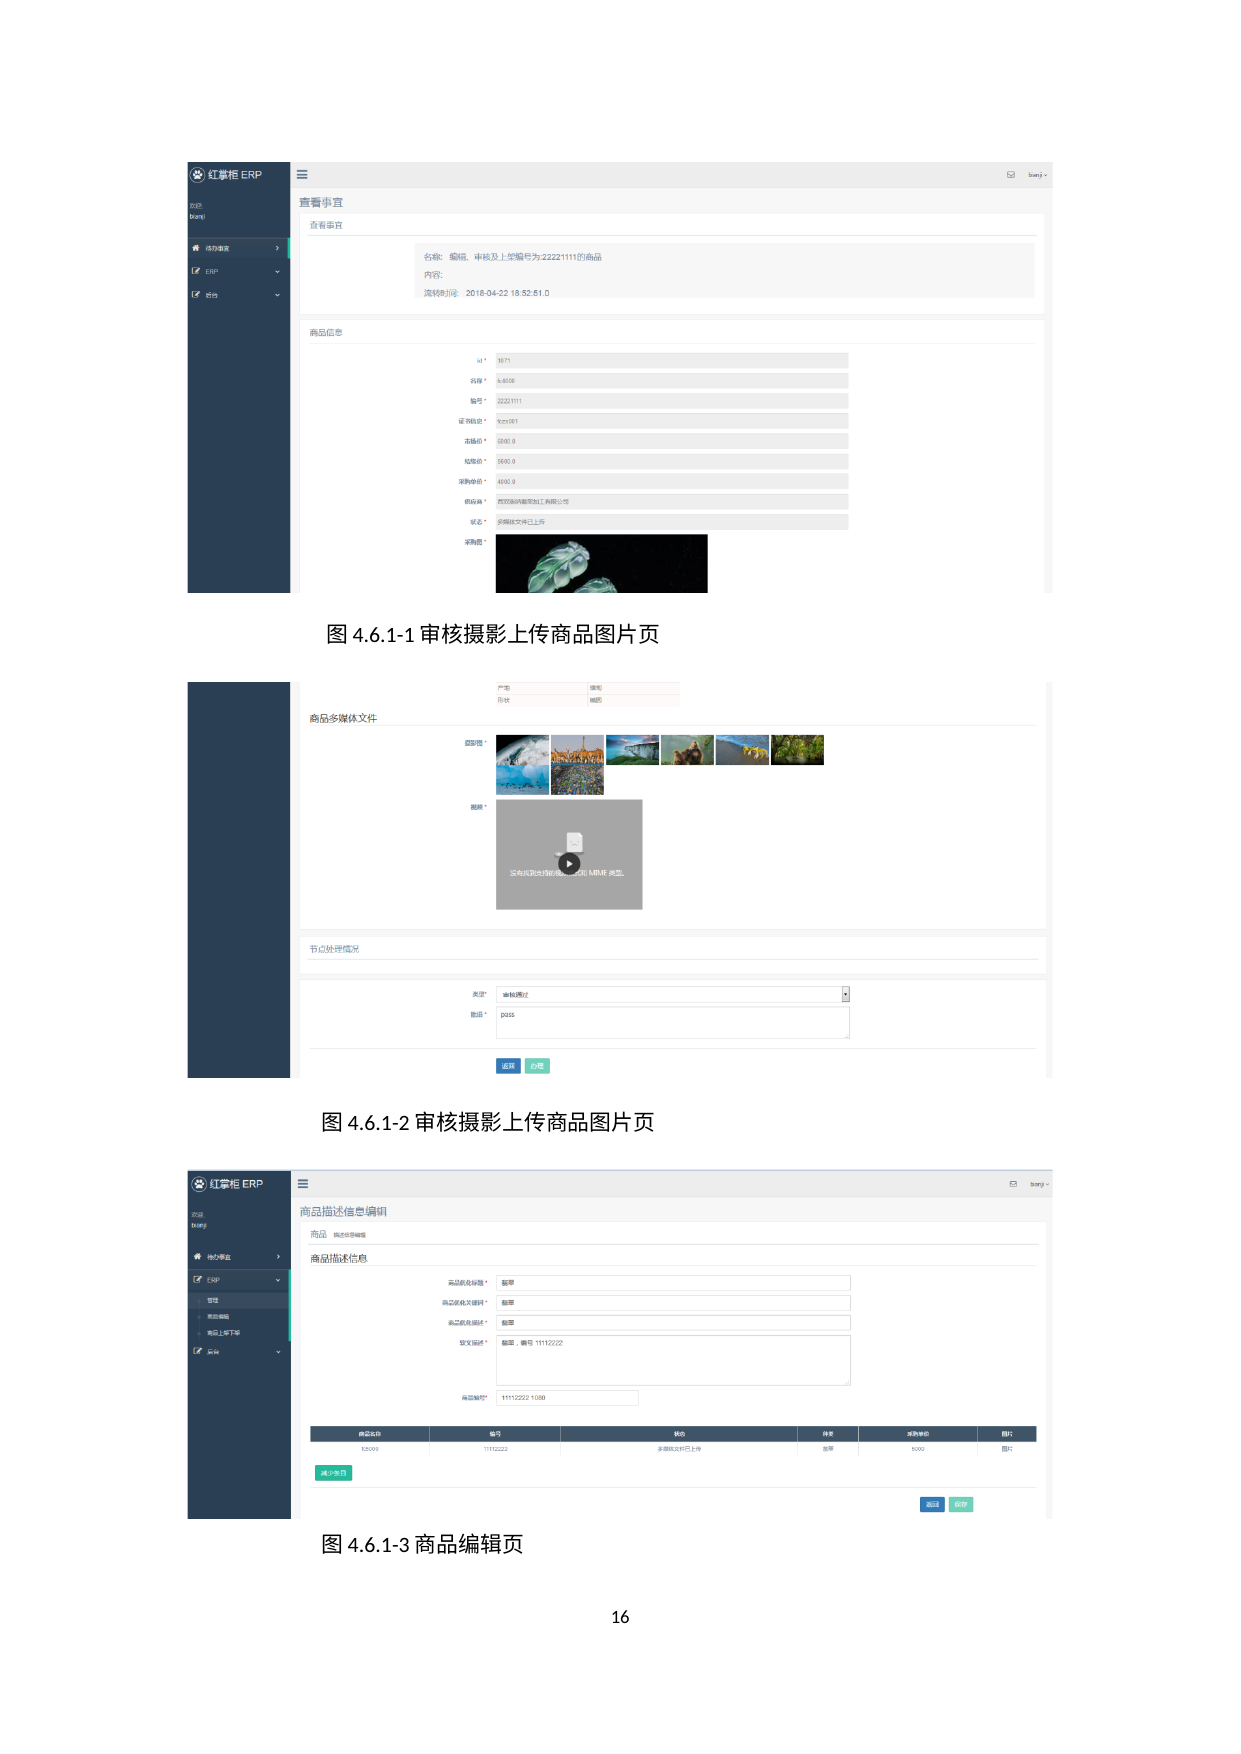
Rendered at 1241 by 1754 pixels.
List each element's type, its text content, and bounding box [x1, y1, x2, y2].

text 图4.6.1-1 审核摄影上传商品图片页 [187, 617, 1053, 649]
text 图4.6.1-3 商品编辑页 [187, 1527, 1053, 1559]
picture [187, 162, 1053, 593]
text 图4.6.1-2 审核摄影上传商品图片页 [187, 1104, 1053, 1137]
picture [187, 1169, 1053, 1519]
picture [187, 682, 1053, 1078]
